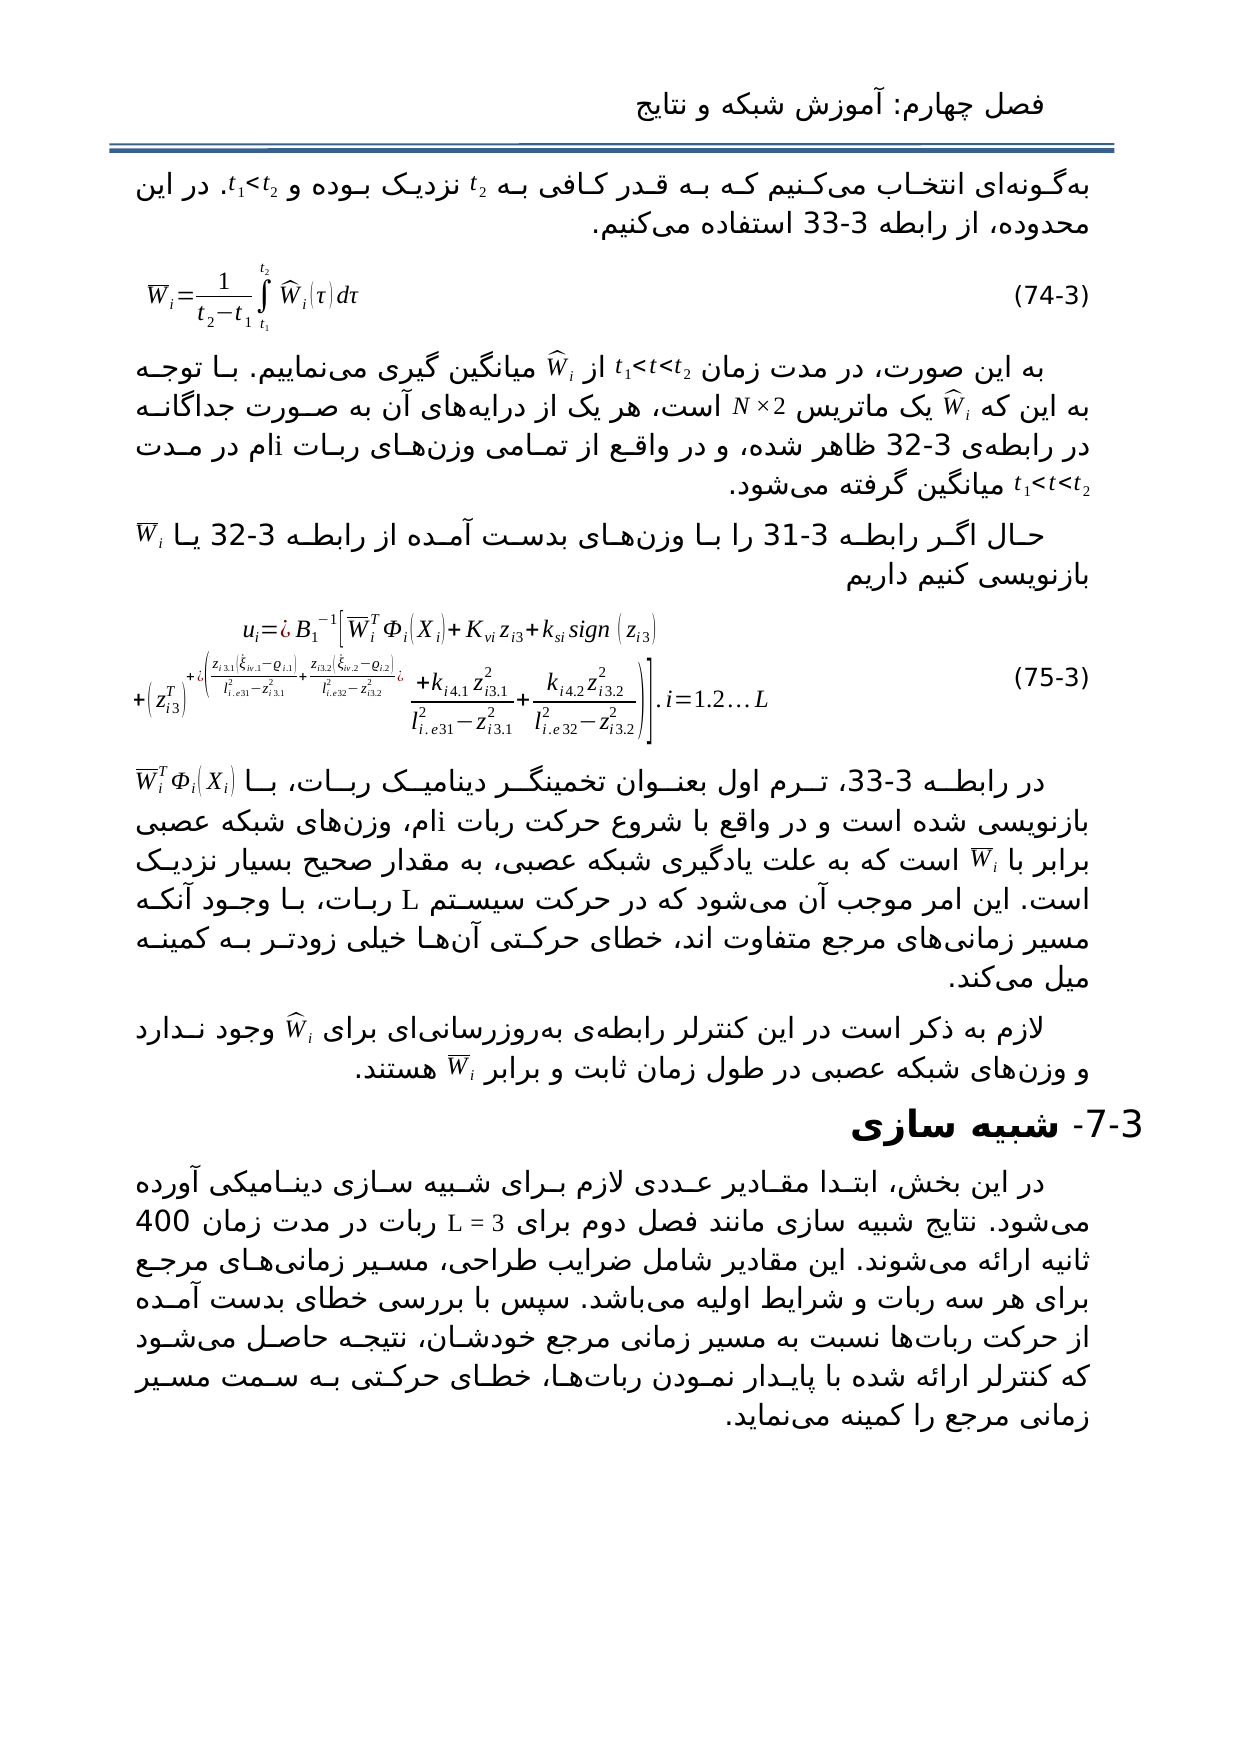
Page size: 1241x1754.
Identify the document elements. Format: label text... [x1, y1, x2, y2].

table_header [135, 609, 780, 763]
text حال اگر رابطه 3-31 را با وزن‌های بدست آمده از رابطه 3-32 یا بازنویسی کنیم داریم [135, 519, 1090, 592]
text در این بخش، ابتدا مقادیر عددی لازم برای شبیه سازی دینامیکی آورده می‌شود. نتایج شبیه سازی مانند فصل دوم برای L = 3 ربات در مدت زمان 400 ثانیه ارائه می‌شوند. این مقادیر شامل ضرایب طراحی، مسیر زمانی‌های مرجع برای هر سه ربات و شرایط اولیه می‌باشد. سپس با بررسی خطای بدست آمده از حرکت ربات‌ها نسبت به مسیر زمانی مرجع خودشان، نتیجه حاصل می‌شود که کنترلر ارائه شده با پایدار نمودن ربات‌ها، خطای حرکتی به سمت مسیر زمانی مرجع را کمینه می‌نماید. [135, 1165, 1090, 1433]
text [135, 168, 1090, 241]
subtitle شبیه سازی [135, 1102, 1060, 1146]
table_header [135, 258, 651, 350]
text در رابطه 3-33، ترم اول بعنوان تخمینگر دینامیک ربات، با بازنویسی شده است و در واقع با شروع حرکت ربات‌ iام، وزن‌های شبکه عصبی برابر با است که به علت یادگیری شبکه عصبی، به مقدار صحیح بسیار نزدیک است. این امر موجب آن می‌شود که در حرکت سیستم L ربات، با وجود آنکه مسیر زمانی‌های مرجع متفاوت اند، خطای حرکتی آن‌ها خیلی زودتر به کمینه میل می‌کند. [135, 763, 1090, 994]
text لازم به ذکر است در این کنترلر رابطه‌ی به‌روزرسانی‌ای برای وجود ندارد و وزن‌های شبکه عصبی در طول زمان ثابت و برابر هستند. [135, 1012, 1090, 1085]
text به این صورت، در مدت زمان از میانگین گیری می‌نماییم. با توجه به این که یک ماتریس است، هر یک از درایه‌های آن به صورت جداگانه در رابطه‌ی 3-32 ظاهر شده، و در واقع از تمامی وزن‌های ربات iام در مدت میانگین گرفته می‌شود. [135, 350, 1090, 501]
